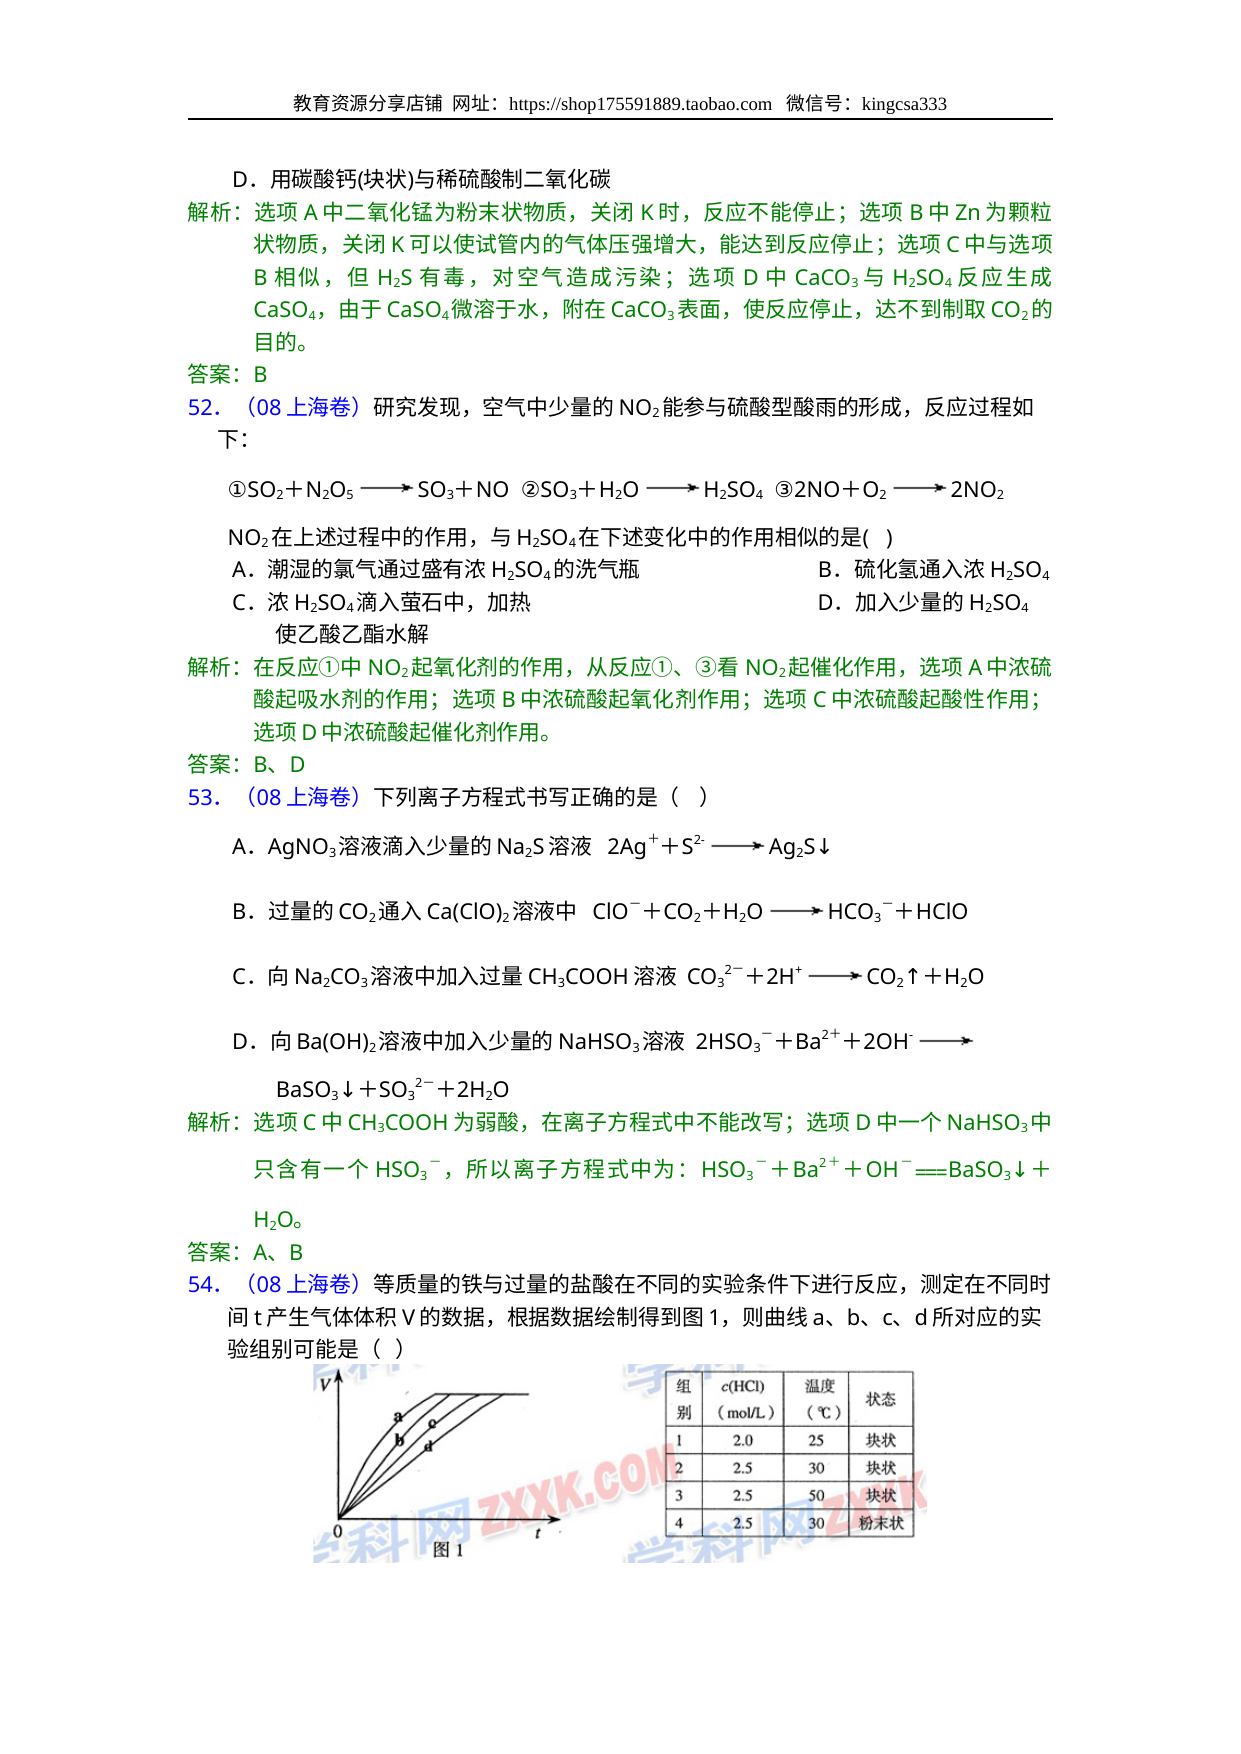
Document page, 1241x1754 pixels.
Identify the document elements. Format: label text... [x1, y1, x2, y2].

picture [704, 828, 769, 855]
text NO2在上述过程中的作用，与H2SO4在下述变化中的作用相似的是( ) [217, 519, 1053, 552]
text 解析：选项A中二氧化锰为粉末状物质，关闭K时，反应不能停止；选项B中Zn为颗粒状物质，关闭K可以使试管内的气体压强增大，能达到反应停止；选项C中与选项B相似，但H2S有毒，对空气造成污染；选项D中CaCO3与H2SO4反应生成CaSO4，由于CaSO4微溶于水，附在CaCO3表面，使反应停止，达不到制取CO2的目的。 [187, 194, 1053, 357]
picture [353, 470, 418, 497]
text 答案：B、D [187, 747, 1053, 779]
picture [886, 470, 951, 497]
text 52．（08上海卷）研究发现，空气中少量的NO2能参与硫酸型酸雨的形成，反应过程如下： [188, 389, 1053, 454]
picture [801, 958, 866, 985]
text A．潮湿的氯气通过盛有浓H2SO4的洗气瓶 B．硫化氢通入浓H2SO4 [232, 552, 1053, 584]
picture [639, 470, 704, 497]
text C．浓H2SO4滴入萤石中，加热 D．加入少量的H2SO4使乙酸乙酯水解 [232, 584, 1053, 649]
text D．向Ba(OH)2溶液中加入少量的NaHSO3溶液 2HSO3－＋Ba2＋＋2OH-BaSO3↓＋SO32－＋2H2O [232, 1007, 1053, 1104]
text 答案：A、B [187, 1234, 1053, 1267]
text D．用碳酸钙(块状)与稀硫酸制二氧化碳 [232, 162, 1053, 194]
picture [763, 893, 828, 920]
text 53．（08上海卷）下列离子方程式书写正确的是（ ） [188, 779, 1053, 812]
picture [313, 1364, 927, 1563]
picture [912, 1023, 977, 1050]
text 解析：选项C中CH3COOH为弱酸，在离子方程式中不能改写；选项D中一个NaHSO3中只含有一个HSO3－，所以离子方程式中为：HSO3－＋Ba2＋＋OH－===BaSO3↓＋H2O。 [187, 1104, 1053, 1234]
text ①SO2＋N2O5SO3＋NO ②SO3＋H2OH2SO4 ③2NO＋O22NO2 [217, 454, 1053, 519]
text 答案：B [187, 357, 1053, 389]
text 解析：在反应①中NO2起氧化剂的作用，从反应①、③看NO2起催化作用，选项A中浓硫酸起吸水剂的作用；选项B中浓硫酸起氧化剂作用；选项C中浓硫酸起酸性作用；选项D中浓硫酸起催化剂作用。 [187, 649, 1053, 747]
text 54．（08上海卷）等质量的铁与过量的盐酸在不同的实验条件下进行反应，测定在不同时间t产生气体体积V的数据，根据数据绘制得到图1，则曲线a、b、c、d所对应的实验组别可能是（ ） [188, 1267, 1053, 1364]
text A．AgNO3溶液滴入少量的Na2S溶液 2Ag＋＋S2-Ag2S↓ [232, 812, 1053, 877]
text B．过量的CO2通入Ca(ClO)2溶液中 ClO－＋CO2＋H2OHCO3－＋HClO [232, 877, 1053, 942]
text C．向Na2CO3溶液中加入过量CH3COOH溶液 CO32－＋2H+CO2↑＋H2O [232, 942, 1053, 1007]
